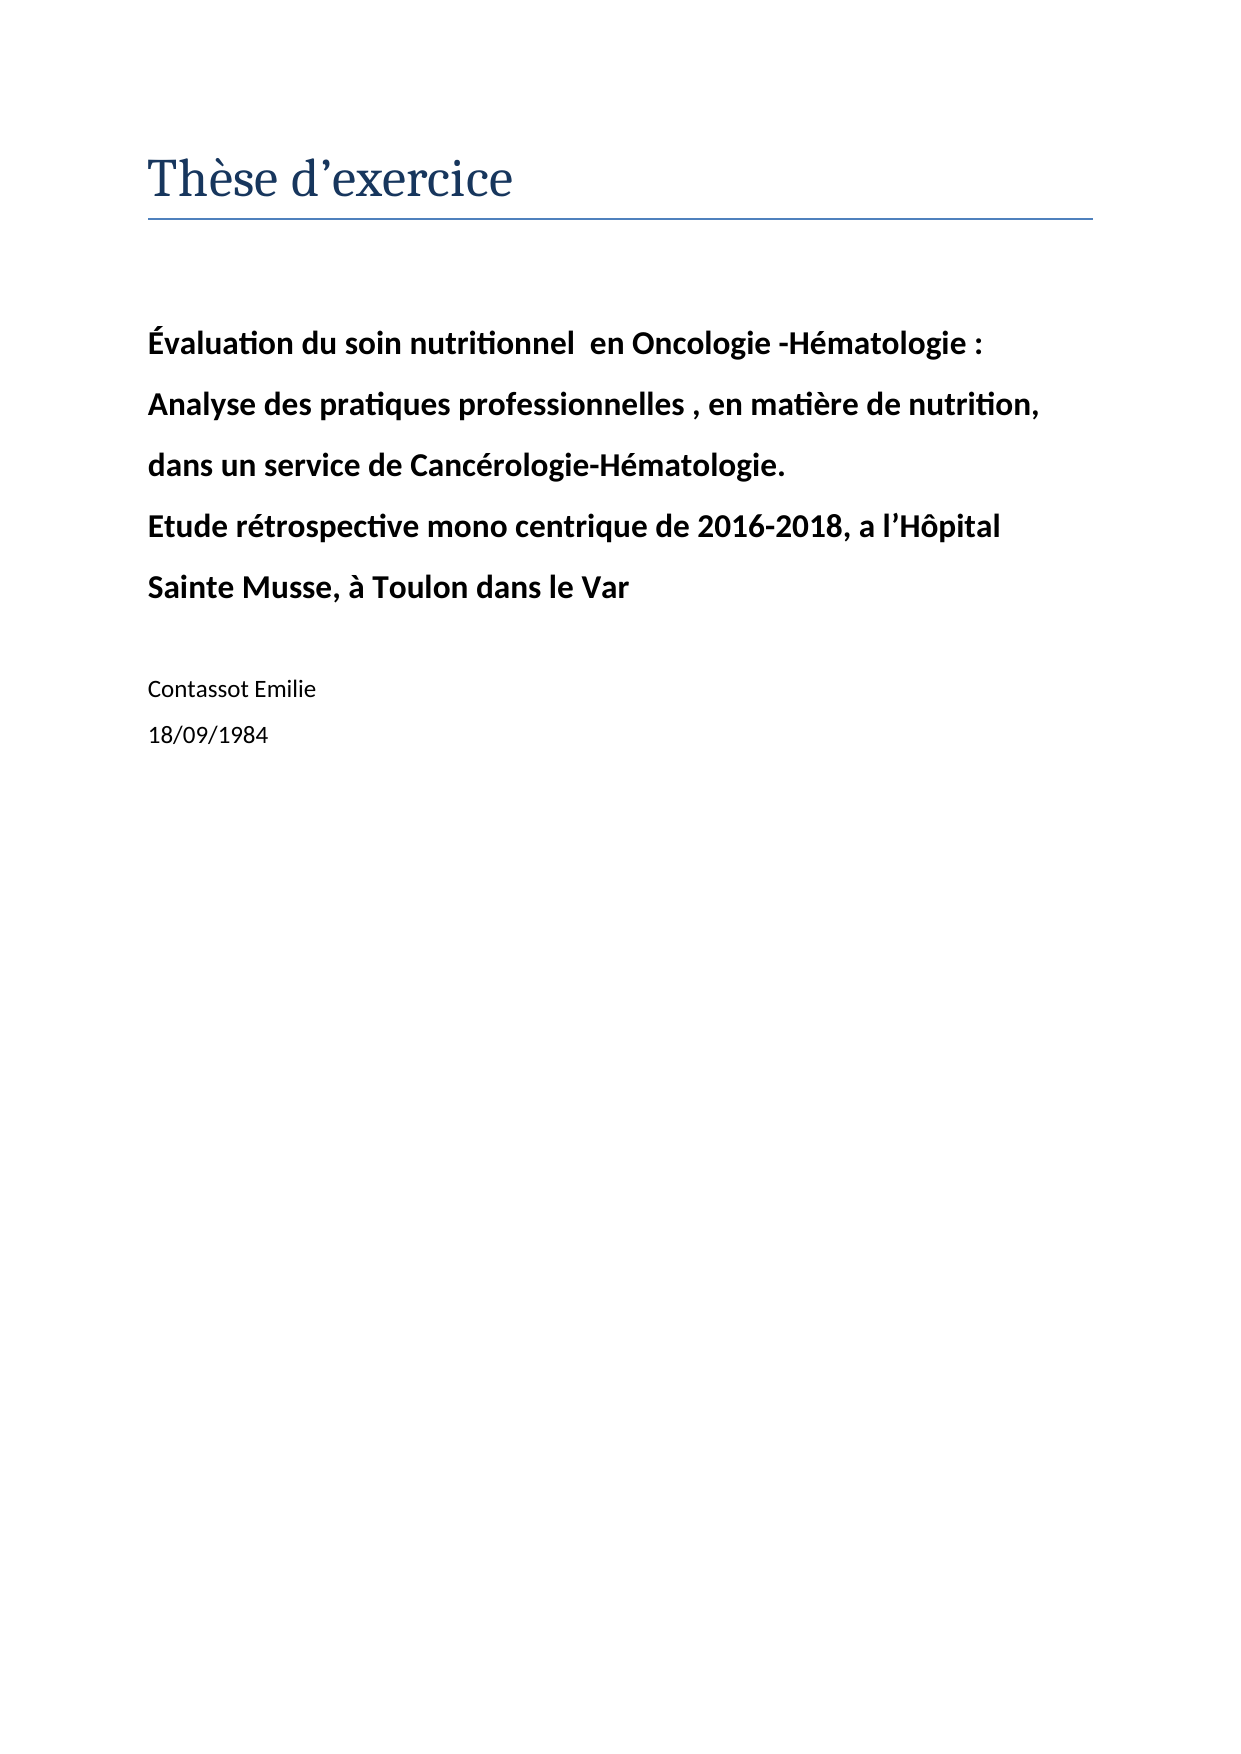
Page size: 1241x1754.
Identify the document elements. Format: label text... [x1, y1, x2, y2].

text Analyse des pratiques professionnelles , en matière de nutrition, dans un service de Cancérologie-Hématologie. [148, 383, 1093, 485]
text Évaluation du soin nutritionnel en Oncologie -Hématologie : [148, 322, 1093, 363]
text 18/09/1984 [148, 719, 1093, 749]
title Thèse d’exercice [148, 148, 1093, 218]
text Contassot Emilie [148, 673, 1093, 704]
text Etude rétrospective mono centrique de 2016-2018, a l’Hôpital Sainte Musse, à Toulon dans le Var [148, 505, 1093, 607]
